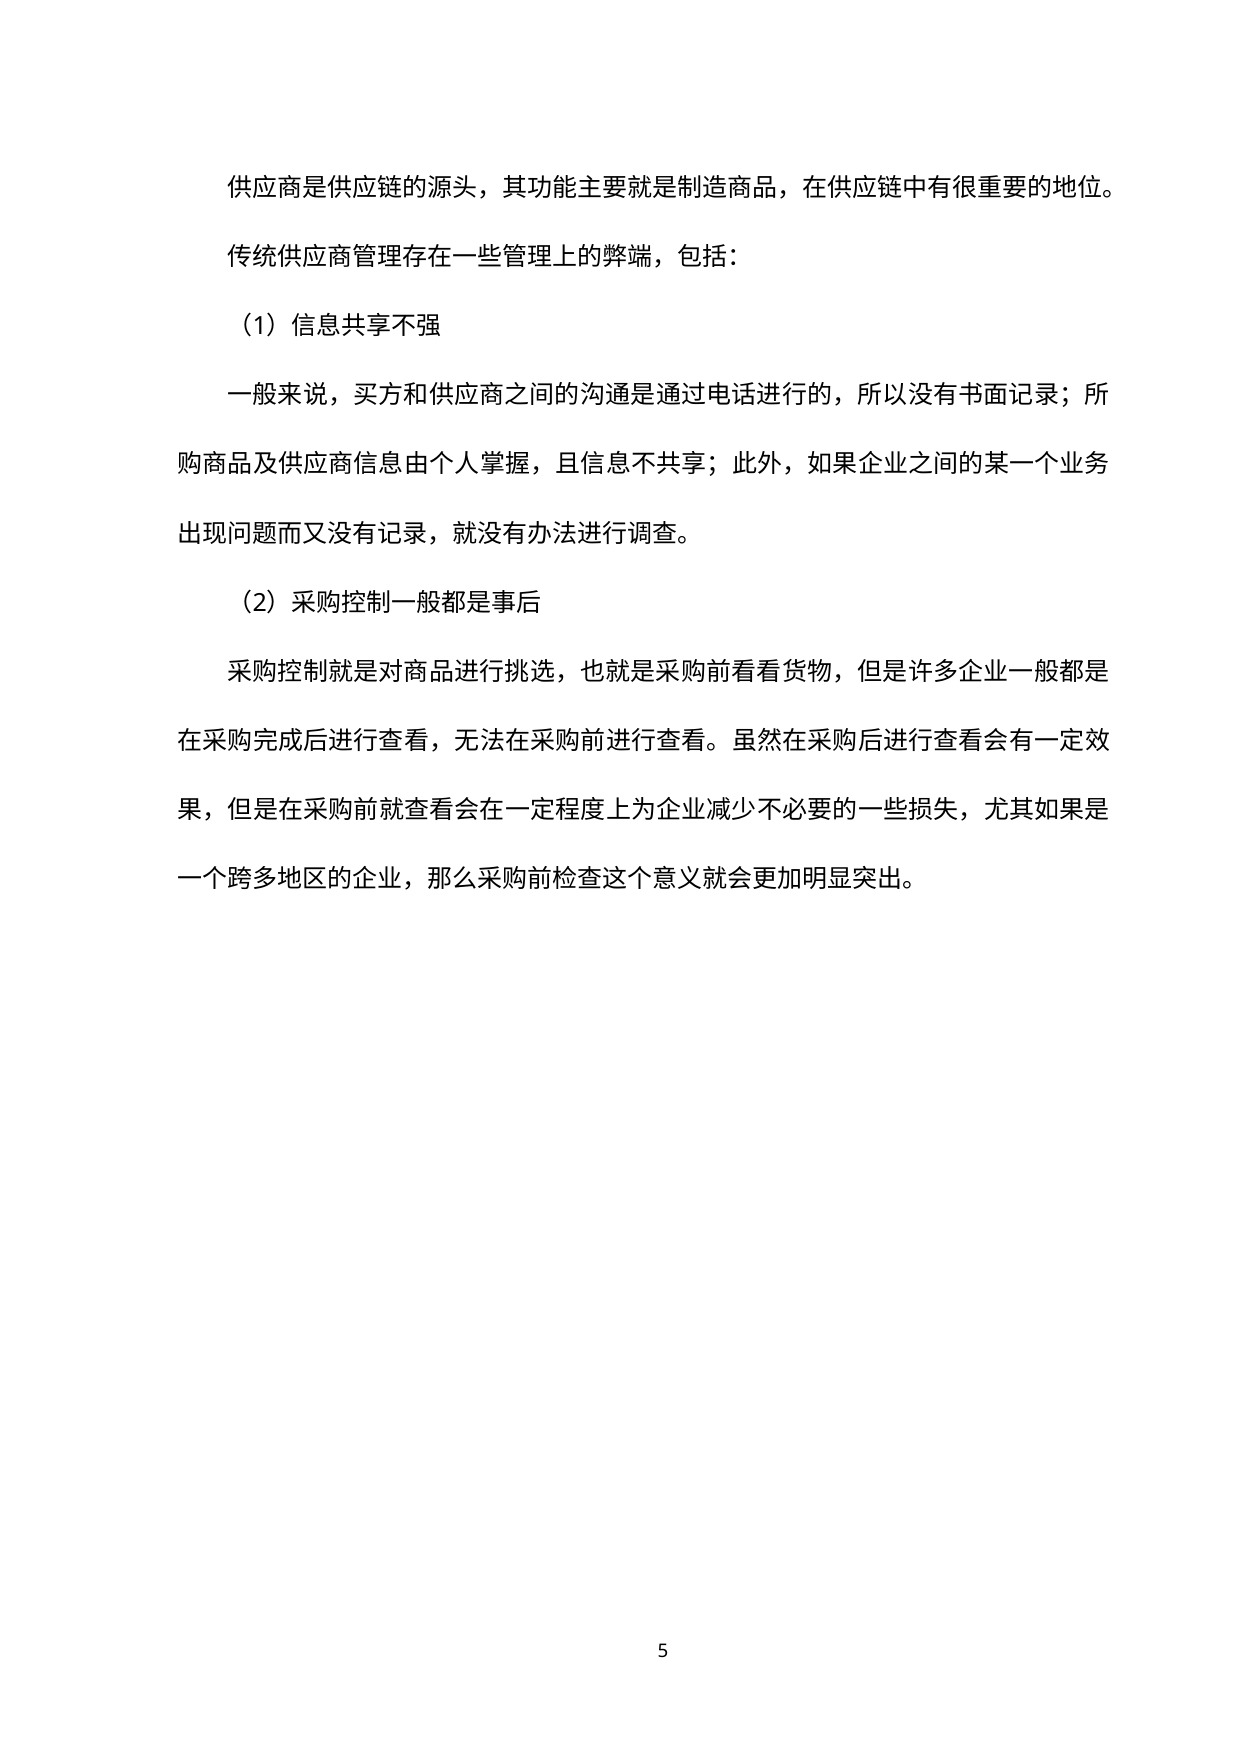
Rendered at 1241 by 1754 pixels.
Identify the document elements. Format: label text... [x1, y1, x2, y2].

text 供应商是供应链的源头，其功能主要就是制造商品，在供应链中有很重要的地位。 [177, 151, 1110, 220]
text （2）采购控制一般都是事后 [177, 566, 1110, 635]
text 采购控制就是对商品进行挑选，也就是采购前看看货物，但是许多企业一般都是在采购完成后进行查看，无法在采购前进行查看。虽然在采购后进行查看会有一定效果，但是在采购前就查看会在一定程度上为企业减少不必要的一些损失，尤其如果是一个跨多地区的企业，那么采购前检查这个意义就会更加明显突出。 [177, 635, 1110, 912]
text 一般来说，买方和供应商之间的沟通是通过电话进行的，所以没有书面记录；所购商品及供应商信息由个人掌握，且信息不共享；此外，如果企业之间的某一个业务出现问题而又没有记录，就没有办法进行调查。 [177, 358, 1110, 566]
text （1）信息共享不强 [177, 289, 1110, 358]
text 传统供应商管理存在一些管理上的弊端，包括： [177, 220, 1110, 289]
